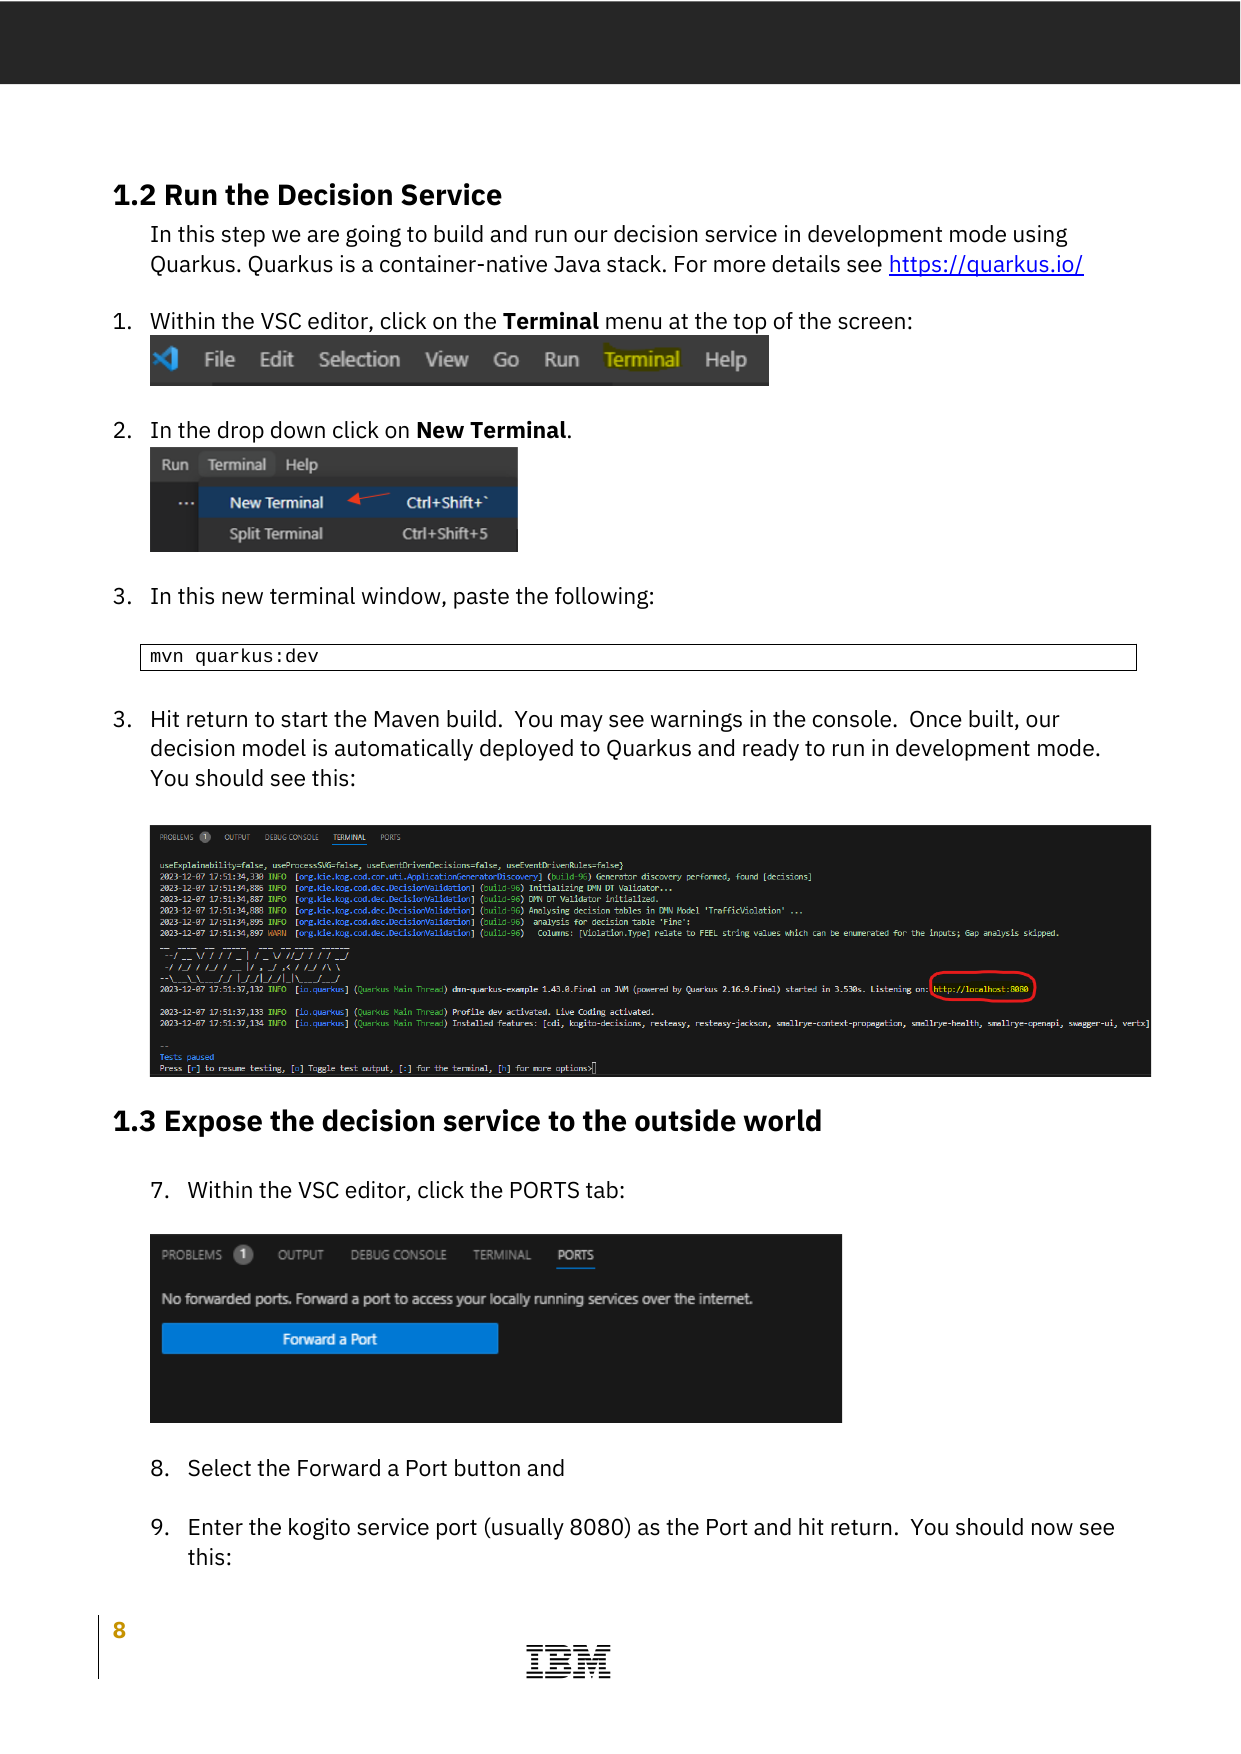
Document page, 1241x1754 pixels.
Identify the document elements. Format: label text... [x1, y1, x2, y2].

text mvn quarkus:dev [141, 645, 1136, 670]
list Select the Forward a Port button and [150, 1453, 1128, 1482]
list Enter the kogito service port (usually 8080) as the Port and hit return. You should now see this: [150, 1512, 1128, 1572]
subtitle Expose the decision service to the outside world [112, 1101, 1128, 1139]
picture [149, 445, 521, 552]
list Within the VSC editor, click on the Terminal menu at the top of the screen: [112, 306, 1128, 336]
list Within the VSC editor, click the PORTS tab: [150, 1175, 1128, 1205]
picture [526, 1645, 611, 1679]
picture [149, 825, 1152, 1077]
list In the drop down click on New Terminal. [112, 415, 1128, 445]
list In this new terminal window, paste the following: [112, 581, 1128, 611]
list In this step we are going to build and run our decision service in development mode using Quarkus. Quarkus is a container-native Java stack. For more details see https://quarkus.io/ [150, 219, 1128, 279]
list Hit return to start the Maven build. You may see warnings in the console. Once built, our decision model is automatically deployed to Quarkus and ready to run in development mode. You should see this: [112, 703, 1128, 793]
picture [150, 1234, 843, 1423]
subtitle Run the Decision Service [112, 175, 1128, 213]
picture [150, 335, 769, 386]
